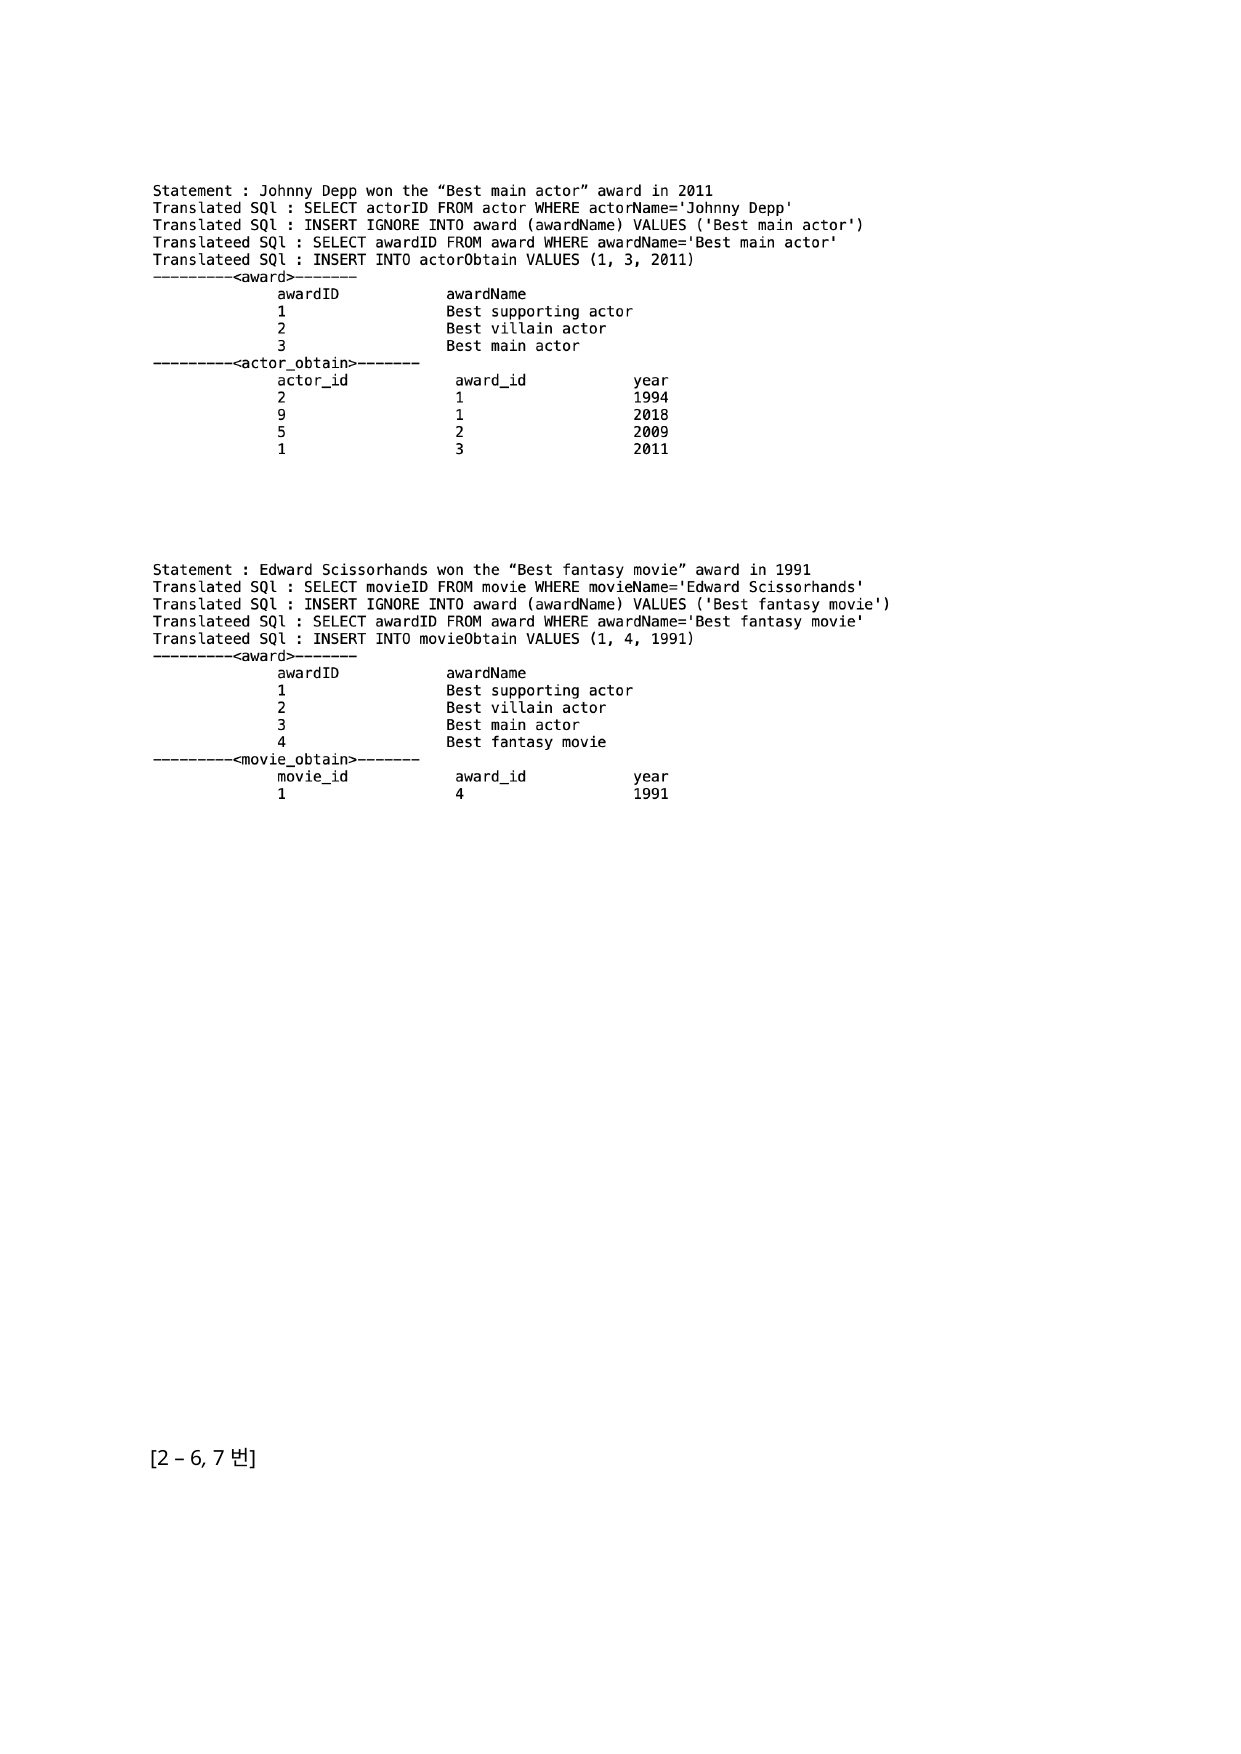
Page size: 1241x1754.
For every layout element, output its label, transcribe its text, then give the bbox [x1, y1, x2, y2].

picture [150, 177, 1091, 838]
text [2 – 6, 7 번] [150, 1441, 1090, 1472]
